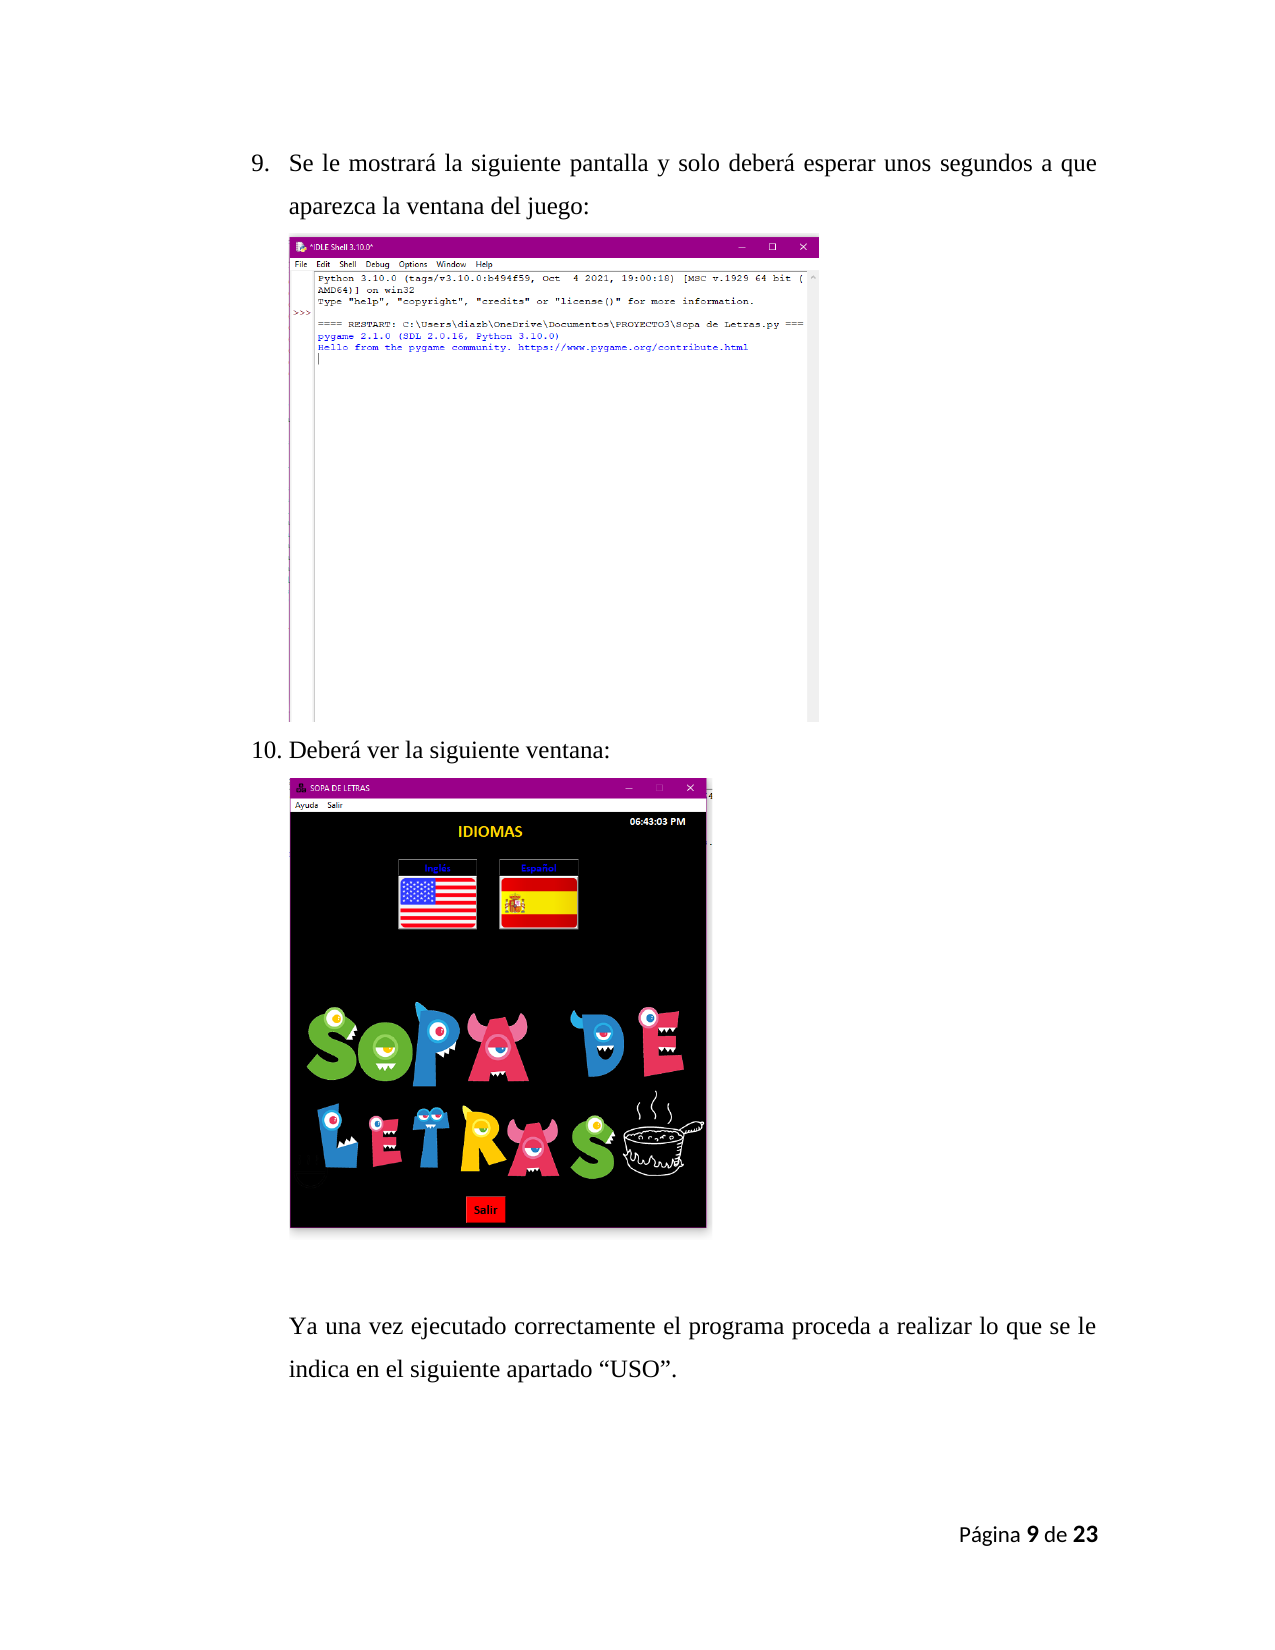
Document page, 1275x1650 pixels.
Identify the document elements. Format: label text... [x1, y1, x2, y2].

picture [288, 233, 819, 722]
list Se le mostrará la siguiente pantalla y solo deberá esperar unos segundos a que aparezca la ventana del juego: [251, 148, 1098, 219]
list Deberá ver la siguiente ventana: [251, 735, 1098, 764]
picture [289, 778, 713, 1240]
list Ya una vez ejecutado correctamente el programa proceda a realizar lo que se le indica en el siguiente apartado “USO”. [288, 1311, 1098, 1383]
